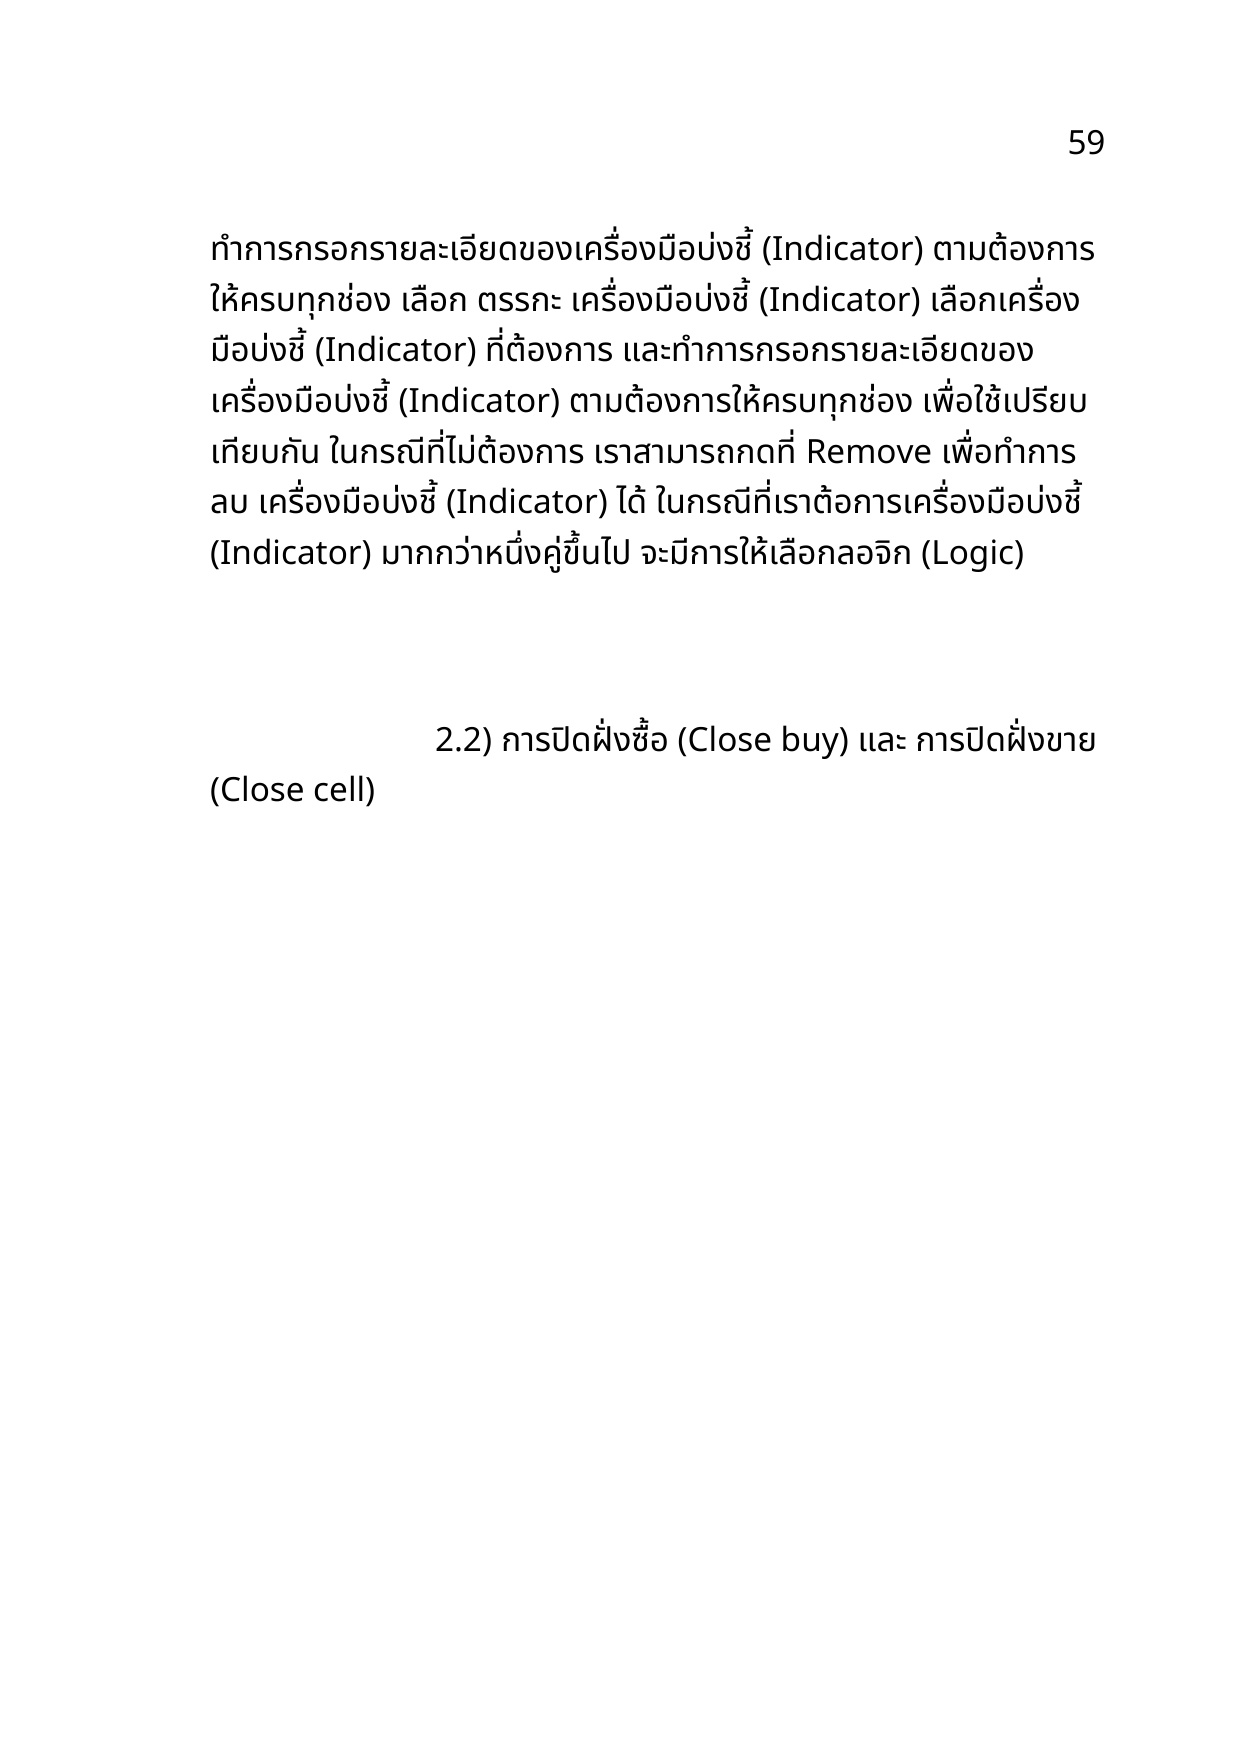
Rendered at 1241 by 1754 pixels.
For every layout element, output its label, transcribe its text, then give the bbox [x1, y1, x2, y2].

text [210, 225, 1105, 579]
text 2.2) การปิดฝั่งซื้อ (Close buy) และ การปิดฝั่งขาย (Close cell) [210, 716, 1105, 812]
